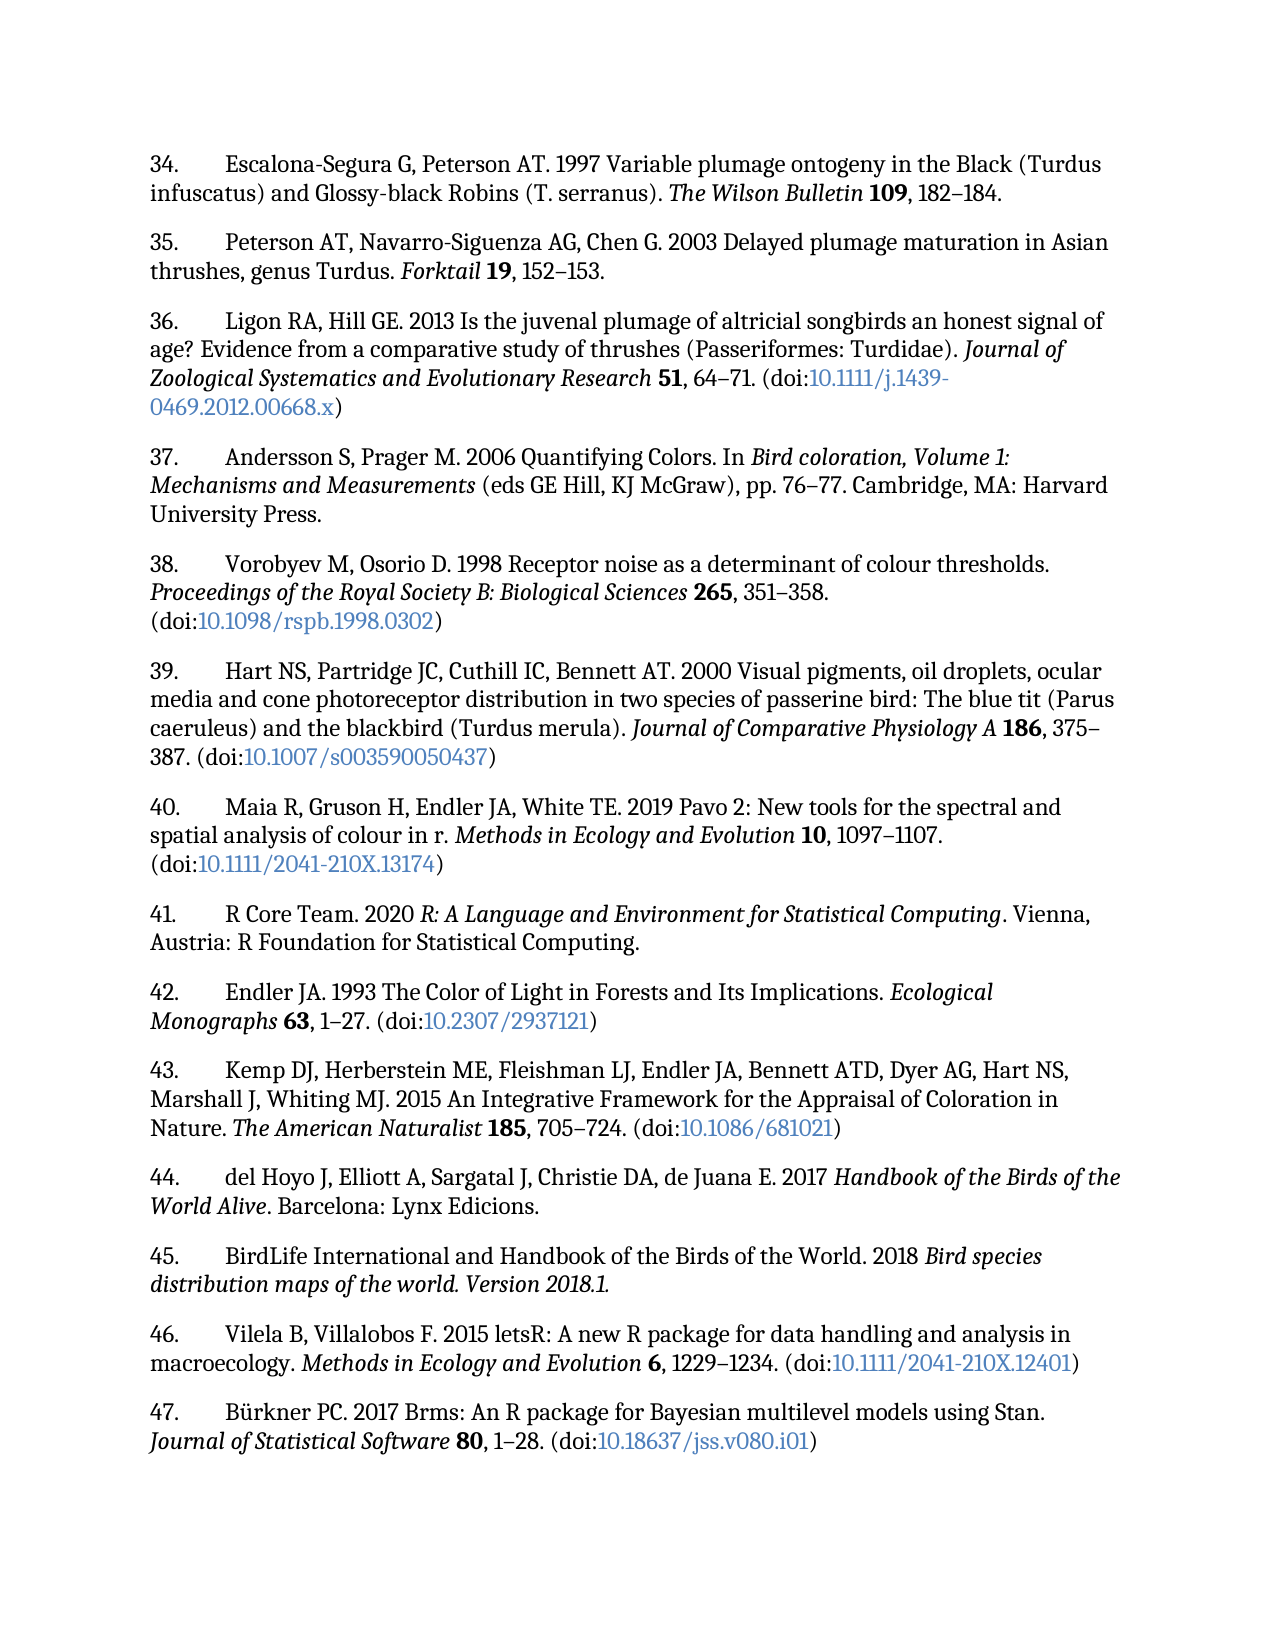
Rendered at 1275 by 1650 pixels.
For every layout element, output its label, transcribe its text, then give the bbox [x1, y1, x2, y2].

text 36. Ligon RA, Hill GE. 2013 Is the juvenal plumage of altricial songbirds an honest signal of age? Evidence from a comparative study of thrushes (Passeriformes: Turdidae). Journal of Zoological Systematics and Evolutionary Research 51, 64–71. (doi:10.1111/j.1439-0469.2012.00668.x) [150, 307, 1125, 422]
text 39. Hart NS, Partridge JC, Cuthill IC, Bennett AT. 2000 Visual pigments, oil droplets, ocular media and cone photoreceptor distribution in two species of passerine bird: The blue tit (Parus caeruleus) and the blackbird (Turdus merula). Journal of Comparative Physiology A 186, 375–387. (doi:10.1007/s003590050437) [150, 657, 1125, 772]
text 45. BirdLife International and Handbook of the Birds of the World. 2018 Bird species distribution maps of the world. Version 2018.1. [150, 1242, 1125, 1299]
text 35. Peterson AT, Navarro-Siguenza AG, Chen G. 2003 Delayed plumage maturation in Asian thrushes, genus Turdus. Forktail 19, 152–153. [150, 228, 1125, 286]
text 34. Escalona-Segura G, Peterson AT. 1997 Variable plumage ontogeny in the Black (Turdus infuscatus) and Glossy-black Robins (T. serranus). The Wilson Bulletin 109, 182–184. [150, 150, 1125, 207]
text 38. Vorobyev M, Osorio D. 1998 Receptor noise as a determinant of colour thresholds. Proceedings of the Royal Society B: Biological Sciences 265, 351–358. (doi:10.1098/rspb.1998.0302) [150, 549, 1125, 636]
text 44. del Hoyo J, Elliott A, Sargatal J, Christie DA, de Juana E. 2017 Handbook of the Birds of the World Alive. Barcelona: Lynx Edicions. [150, 1163, 1125, 1221]
text 40. Maia R, Gruson H, Endler JA, White TE. 2019 Pavo 2: New tools for the spectral and spatial analysis of colour in r. Methods in Ecology and Evolution 10, 1097–1107. (doi:10.1111/2041-210X.13174) [150, 792, 1125, 879]
text 41. R Core Team. 2020 R: A Language and Environment for Statistical Computing. Vienna, Austria: R Foundation for Statistical Computing. [150, 899, 1125, 957]
text 43. Kemp DJ, Herberstein ME, Fleishman LJ, Endler JA, Bennett ATD, Dyer AG, Hart NS, Marshall J, Whiting MJ. 2015 An Integrative Framework for the Appraisal of Coloration in Nature. The American Naturalist 185, 705–724. (doi:10.1086/681021) [150, 1056, 1125, 1142]
text 42. Endler JA. 1993 The Color of Light in Forests and Its Implications. Ecological Monographs 63, 1–27. (doi:10.2307/2937121) [150, 978, 1125, 1035]
text 37. Andersson S, Prager M. 2006 Quantifying Colors. In Bird coloration, Volume 1: Mechanisms and Measurements (eds GE Hill, KJ McGraw), pp. 76–77. Cambridge, MA: Harvard University Press. [150, 442, 1125, 529]
text 47. Bürkner PC. 2017 Brms: An R package for Bayesian multilevel models using Stan. Journal of Statistical Software 80, 1–28. (doi:10.18637/jss.v080.i01) [150, 1398, 1125, 1456]
text 46. Vilela B, Villalobos F. 2015 letsR: A new R package for data handling and analysis in macroecology. Methods in Ecology and Evolution 6, 1229–1234. (doi:10.1111/2041-210X.12401) [150, 1320, 1125, 1377]
